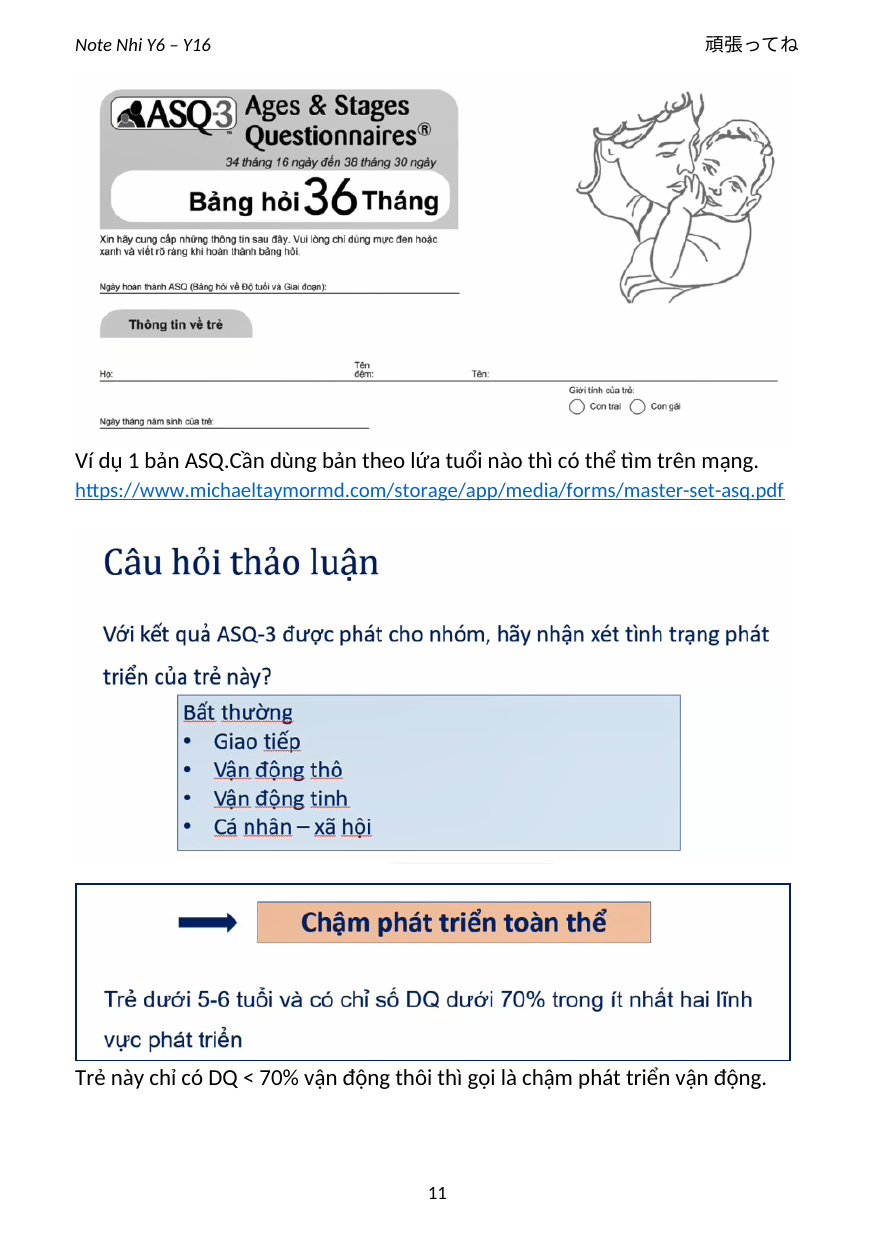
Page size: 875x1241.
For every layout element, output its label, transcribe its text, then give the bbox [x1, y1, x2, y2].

text Trẻ này chỉ có DQ < 70% vận động thôi thì gọi là chậm phát triển vận động. [75, 1063, 799, 1092]
text Ví dụ 1 bản ASQ.Cần dùng bản theo lứa tuổi nào thì có thể tìm trên mạng. [75, 447, 799, 475]
picture [77, 885, 789, 1060]
picture [75, 531, 791, 864]
picture [75, 75, 791, 445]
text https://www.michaeltaymormd.com/storage/app/media/forms/master-set-asq.pdf [75, 477, 799, 502]
